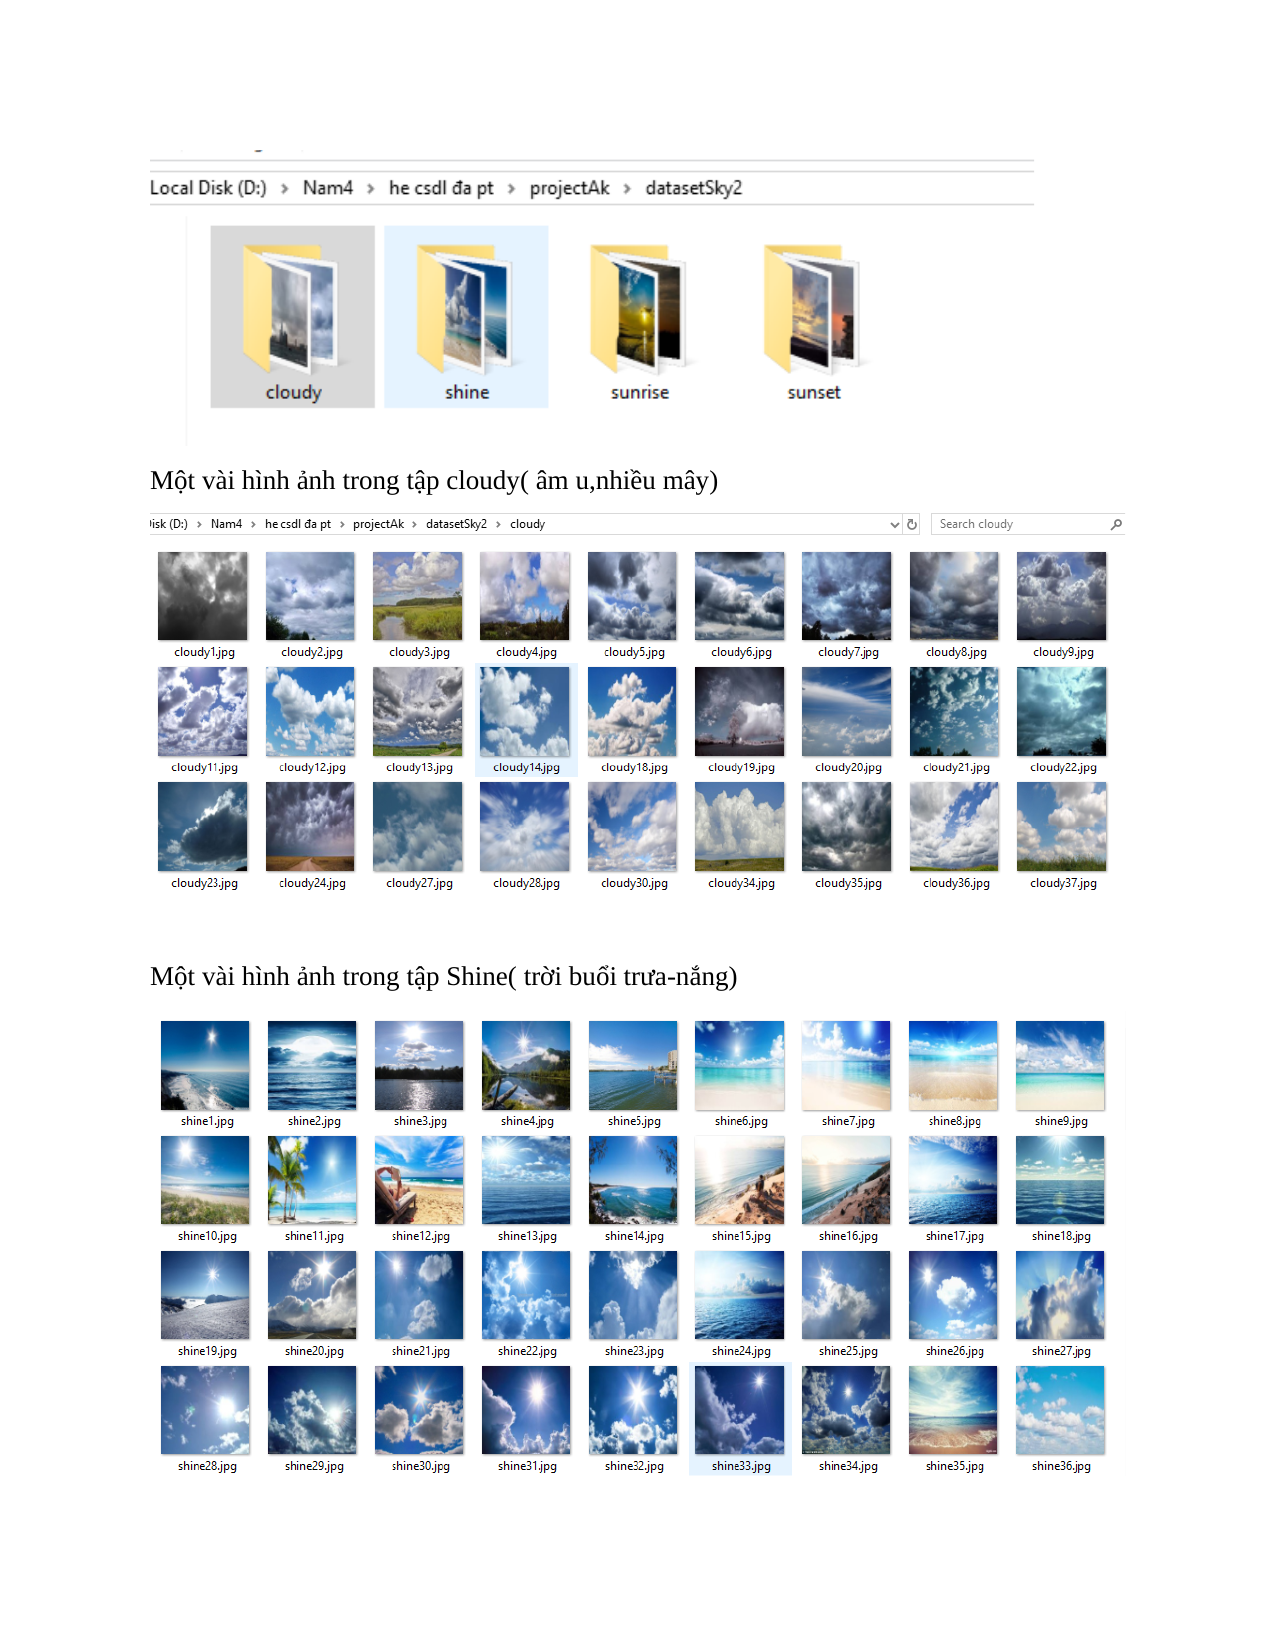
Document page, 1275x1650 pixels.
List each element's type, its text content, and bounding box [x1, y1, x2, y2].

picture [150, 513, 1125, 892]
text Một vài hình ảnh trong tập cloudy( âm u,nhiều mây) [150, 464, 1125, 495]
picture [150, 150, 1035, 446]
picture [150, 1009, 1125, 1476]
text Một vài hình ảnh trong tập Shine( trời buổi trưa-nắng) [150, 960, 1125, 991]
